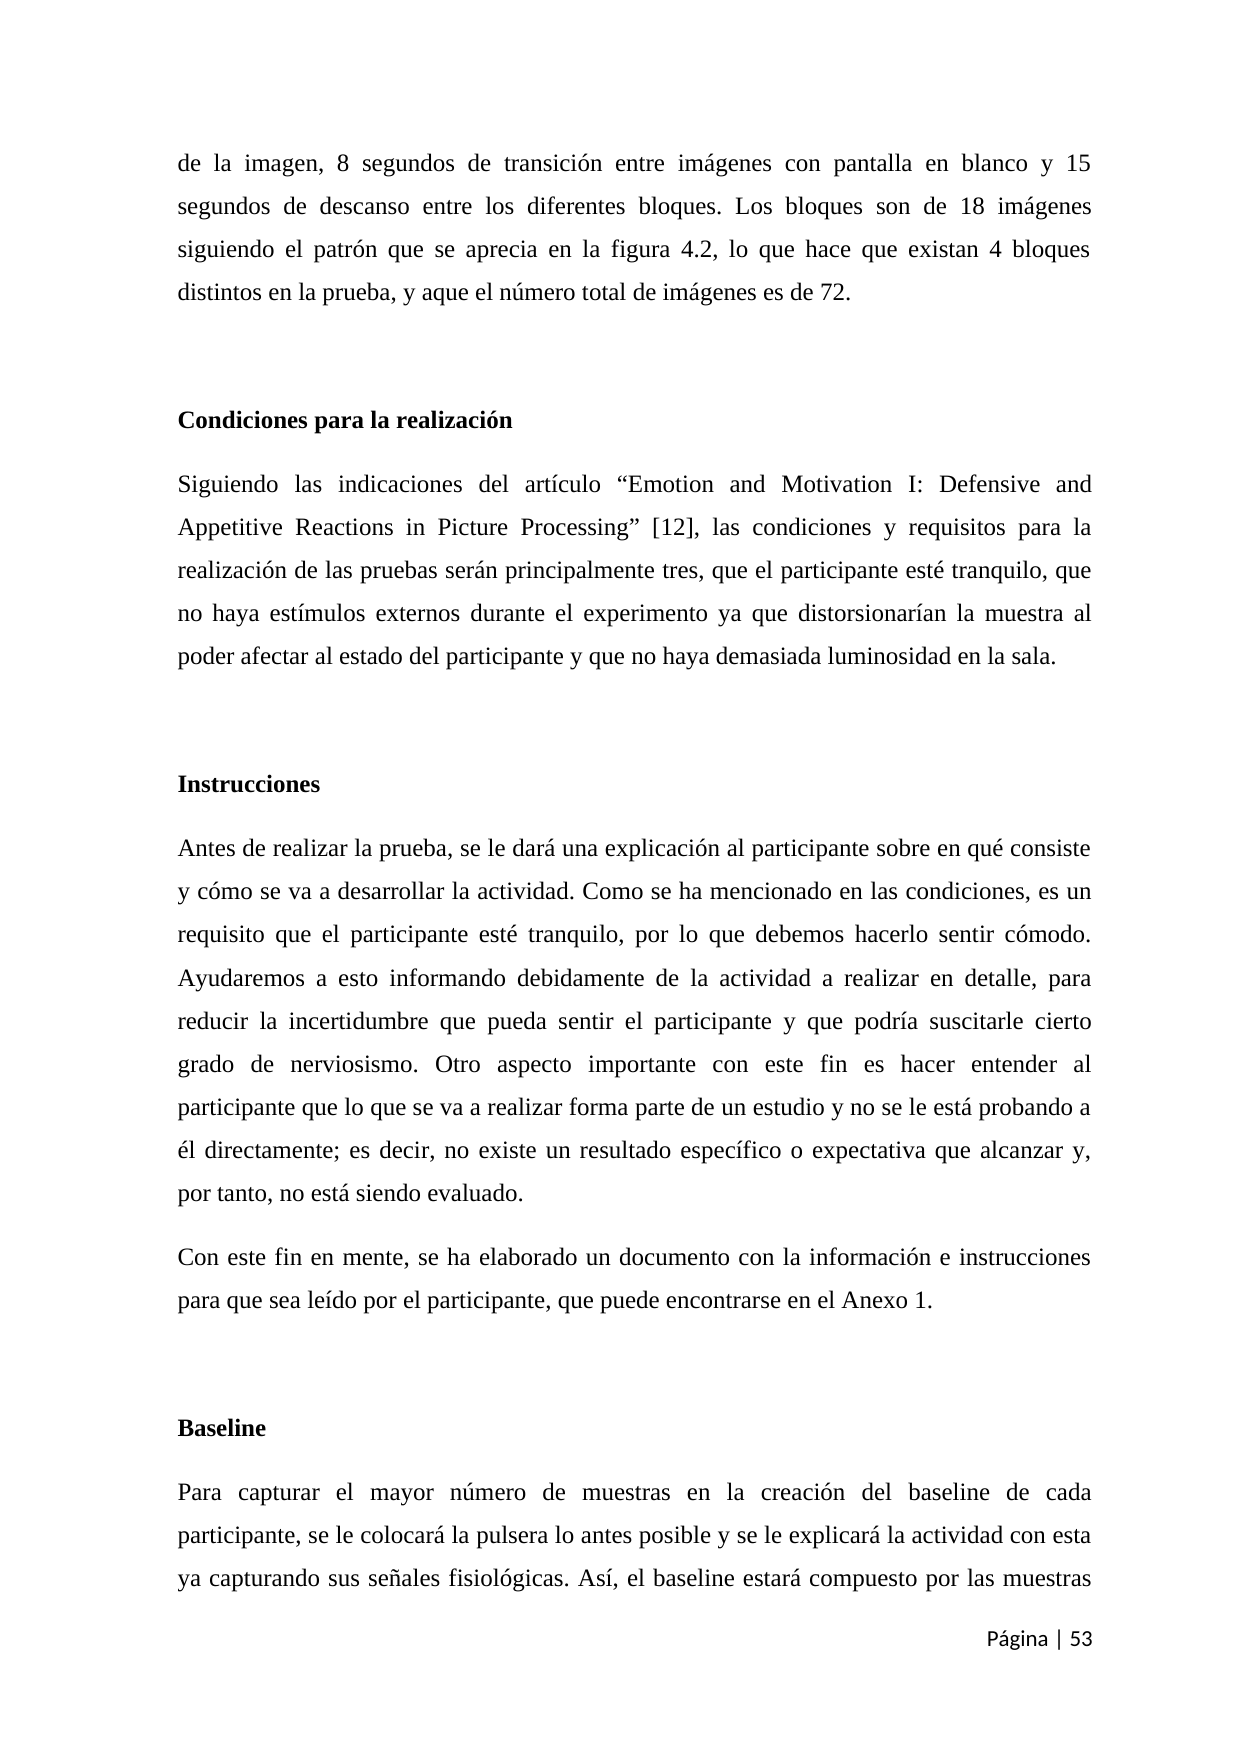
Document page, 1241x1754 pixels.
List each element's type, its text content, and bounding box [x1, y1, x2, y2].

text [177, 1477, 1092, 1592]
text Antes de realizar la prueba, se le dará una explicación al participante sobre en qué consiste y cómo se va a desarrollar la actividad. Como se ha mencionado en las condiciones, es un requisito que el participante esté tranquilo, por lo que debemos hacerlo sentir cómodo. Ayudaremos a esto informando debidamente de la actividad a realizar en detalle, para reducir la incertidumbre que pueda sentir el participante y que podría suscitarle cierto grado de nerviosismo. Otro aspecto importante con este fin es hacer entender al participante que lo que se va a realizar forma parte de un estudio y no se le está probando a él directamente; es decir, no existe un resultado específico o expectativa que alcanzar y, por tanto, no está siendo evaluado. [177, 833, 1092, 1207]
text Siguiendo las indicaciones del artículo “Emotion and Motivation I: Defensive and Appetitive Reactions in Picture Processing” [12], las condiciones y requisitos para la realización de las pruebas serán principalmente tres, que el participante esté tranquilo, que no haya estímulos externos durante el experimento ya que distorsionarían la muestra al poder afectar al estado del participante y que no haya demasiada luminosidad en la sala. [177, 469, 1092, 670]
text Instrucciones [177, 769, 1092, 798]
text Baseline [177, 1413, 1092, 1442]
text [177, 148, 1092, 306]
text Condiciones para la realización [177, 405, 1092, 434]
text Con este fin en mente, se ha elaborado un documento con la información e instrucciones para que sea leído por el participante, que puede encontrarse en el Anexo 1. [177, 1242, 1092, 1314]
